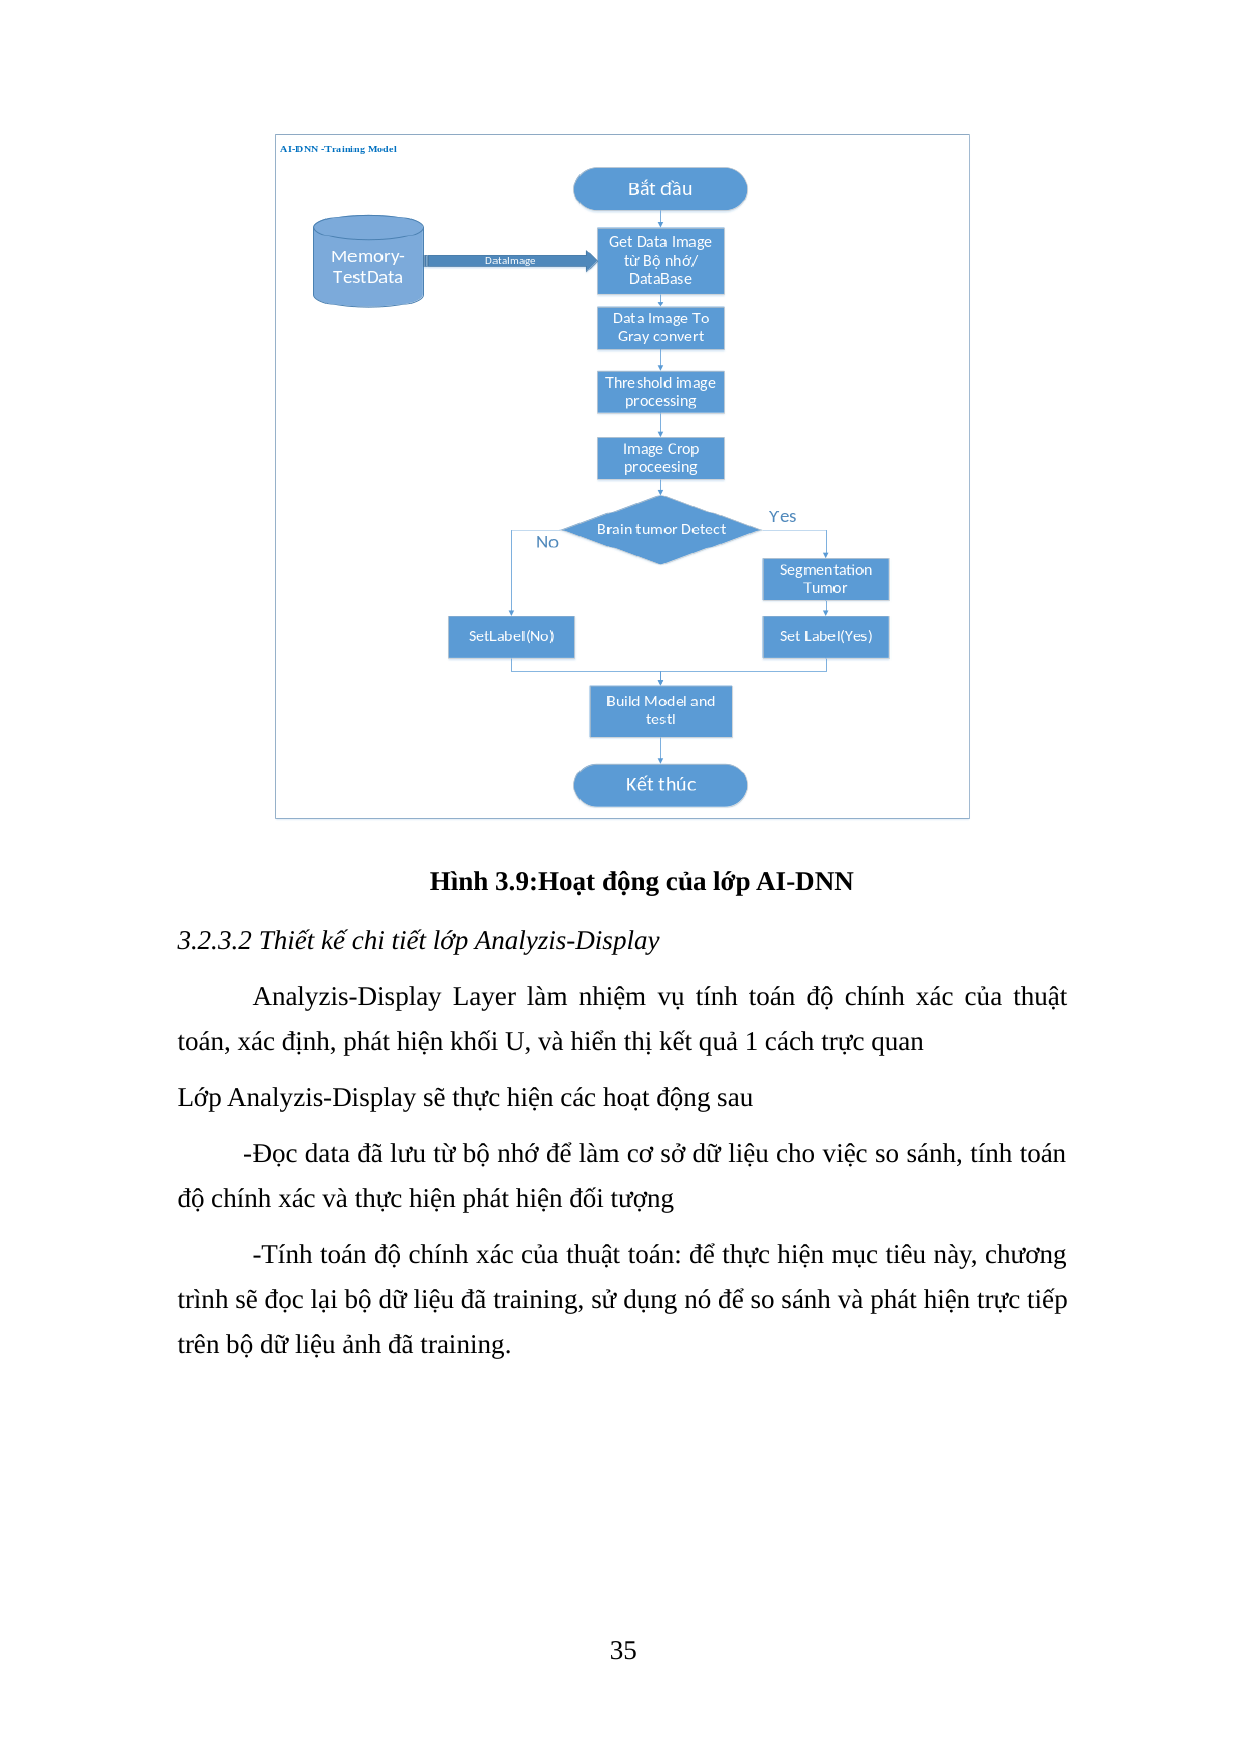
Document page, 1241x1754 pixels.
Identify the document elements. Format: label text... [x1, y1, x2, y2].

text Analyzis-Display Layer làm nhiệm vụ tính toán độ chính xác của thuật toán, xác định, phát hiện khối U, và hiển thị kết quả 1 cách trực quan [177, 977, 1069, 1059]
text Lớp Analyzis-Display sẽ thực hiện các hoạt động sau [177, 1078, 1069, 1116]
text -Tính toán độ chính xác của thuật toán: để thực hiện mục tiêu này, chương trình sẽ đọc lại bộ dữ liệu đã training, sử dụng nó để so sánh và phát hiện trực tiếp trên bộ dữ liệu ảnh đã training. [177, 1235, 1069, 1363]
list Đọc data đã lưu từ bộ nhớ để làm cơ sở dữ liệu cho việc so sánh, tính toán độ chính xác và thực hiện phát hiện đối tượng [177, 1134, 1069, 1217]
text Hình 3.9:Hoạt động của lớp AI-DNN [177, 862, 1069, 900]
subtitle Thiết kế chi tiết lớp Analyzis-Display [177, 921, 1069, 958]
